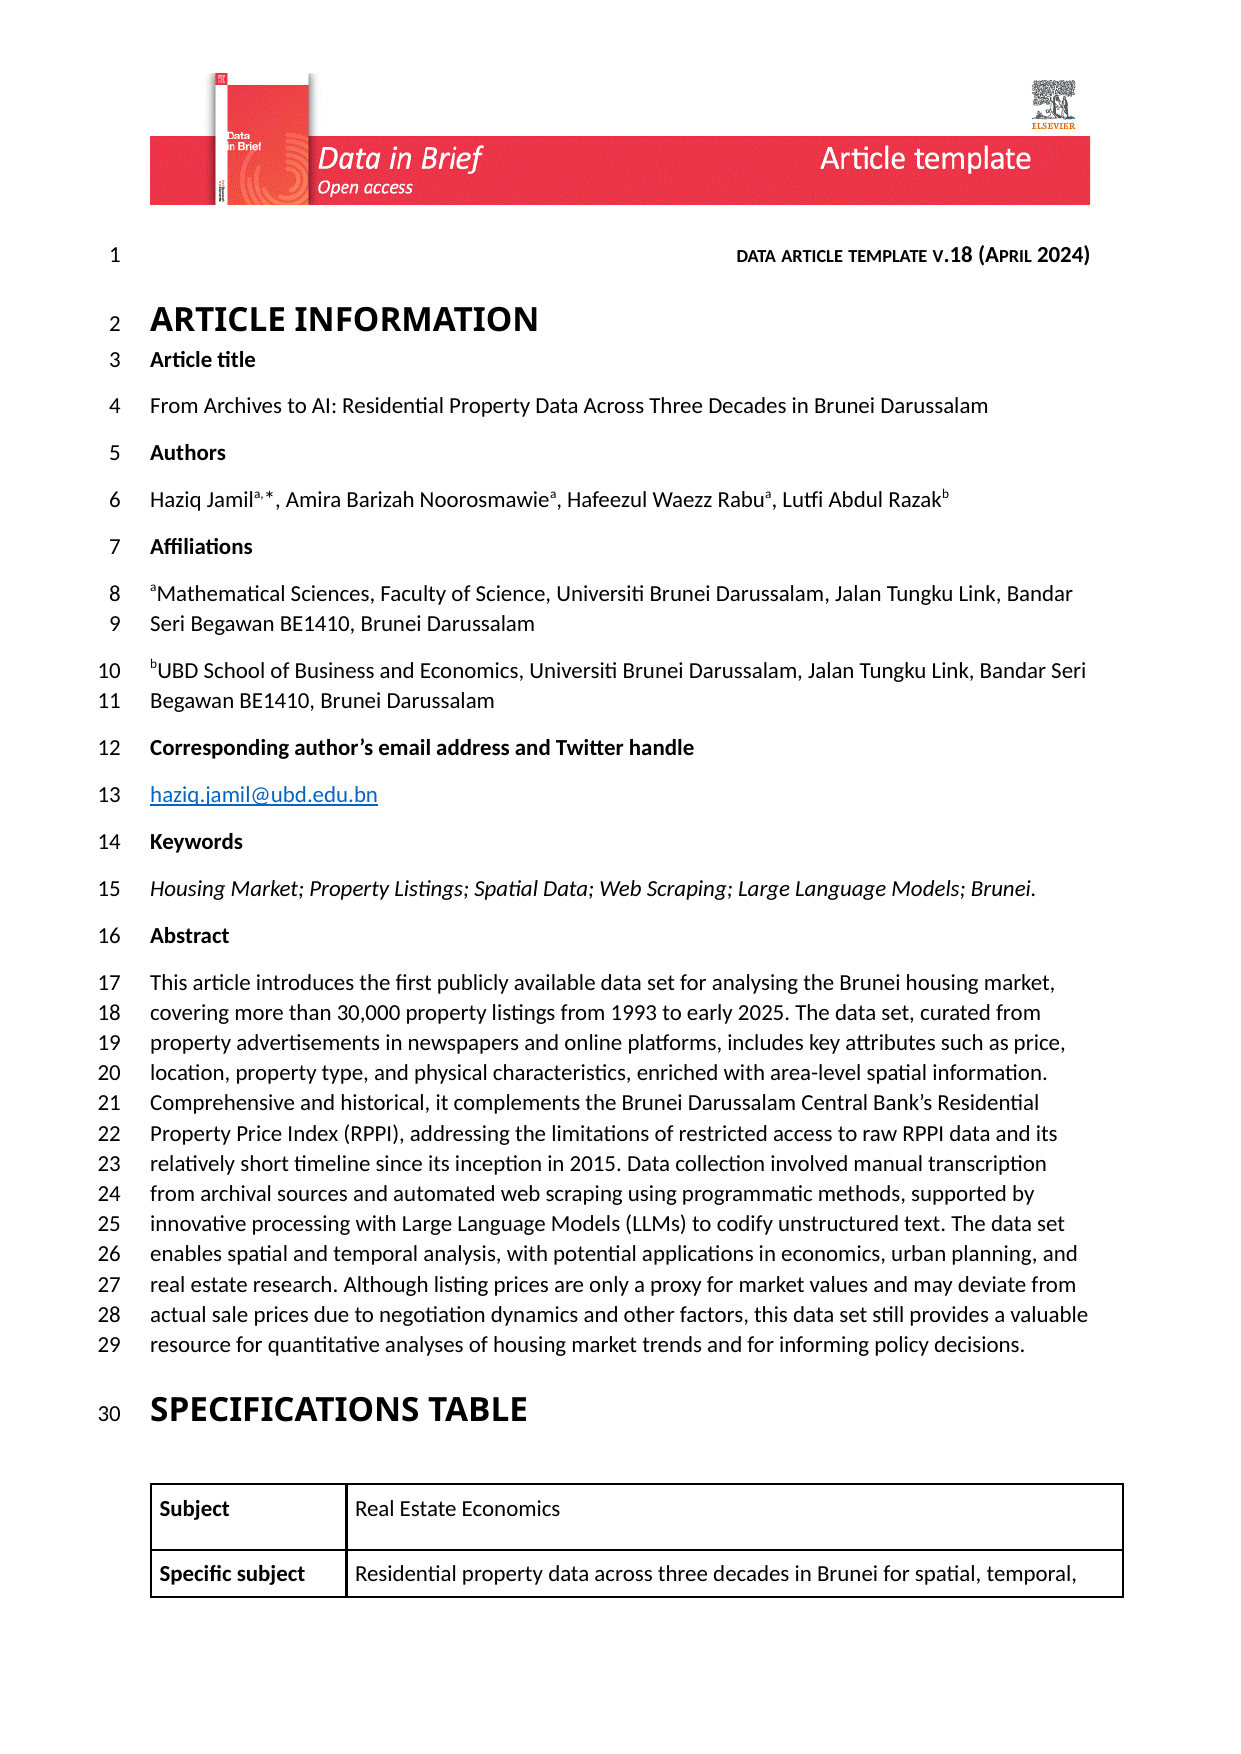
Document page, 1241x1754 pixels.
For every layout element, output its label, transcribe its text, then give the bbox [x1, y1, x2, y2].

text aMathematical Sciences, Faculty of Science, Universiti Brunei Darussalam, Jalan Tungku Link, Bandar Seri Begawan BE1410, Brunei Darussalam [150, 579, 1090, 637]
text data article template v.18 (April 2024) [150, 241, 1090, 268]
table_header Subject [152, 1485, 345, 1549]
text haziq.jamil@ubd.edu.bn [150, 780, 1090, 808]
subtitle ARTICLE INFORMATION [150, 296, 1090, 341]
table_header Real Estate Economics [348, 1485, 1122, 1549]
text Affiliations [150, 532, 1090, 560]
text Authors [150, 438, 1090, 466]
text Article title [150, 345, 1090, 373]
subtitle SPECIFICATIONS TABLE [150, 1385, 1090, 1480]
text Haziq Jamila,*, Amira Barizah Noorosmawiea, Hafeezul Waezz Rabua, Lutfi Abdul Razakb [150, 485, 1090, 513]
text bUBD School of Business and Economics, Universiti Brunei Darussalam, Jalan Tungku Link, Bandar Seri Begawan BE1410, Brunei Darussalam [150, 656, 1090, 714]
text Housing Market; Property Listings; Spatial Data; Web Scraping; Large Language Models; Brunei. [150, 874, 1090, 902]
table_cell Specific subject area [152, 1551, 345, 1596]
text From Archives to AI: Residential Property Data Across Three Decades in Brunei Darussalam [150, 392, 1090, 419]
text Keywords [150, 827, 1090, 855]
table_cell Residential property data across three decades in Brunei for spatial, temporal, and economic analysis. [348, 1551, 1122, 1596]
text Corresponding author’s email address and Twitter handle [150, 733, 1090, 761]
picture [150, 73, 1091, 205]
text Abstract [150, 921, 1090, 949]
text This article introduces the first publicly available data set for analysing the Brunei housing market, covering more than 30,000 property listings from 1993 to early 2025. The data set, curated from property advertisements in newspapers and online platforms, includes key attributes such as price, location, property type, and physical characteristics, enriched with area-level spatial information. Comprehensive and historical, it complements the Brunei Darussalam Central Bank’s Residential Property Price Index (RPPI), addressing the limitations of restricted access to raw RPPI data and its relatively short timeline since its inception in 2015. Data collection involved manual transcription from archival sources and automated web scraping using programmatic methods, supported by innovative processing with Large Language Models (LLMs) to codify unstructured text. The data set enables spatial and temporal analysis, with potential applications in economics, urban planning, and real estate research. Although listing prices are only a proxy for market values and may deviate from actual sale prices due to negotiation dynamics and other factors, this data set still provides a valuable resource for quantitative analyses of housing market trends and for informing policy decisions. [150, 968, 1090, 1358]
